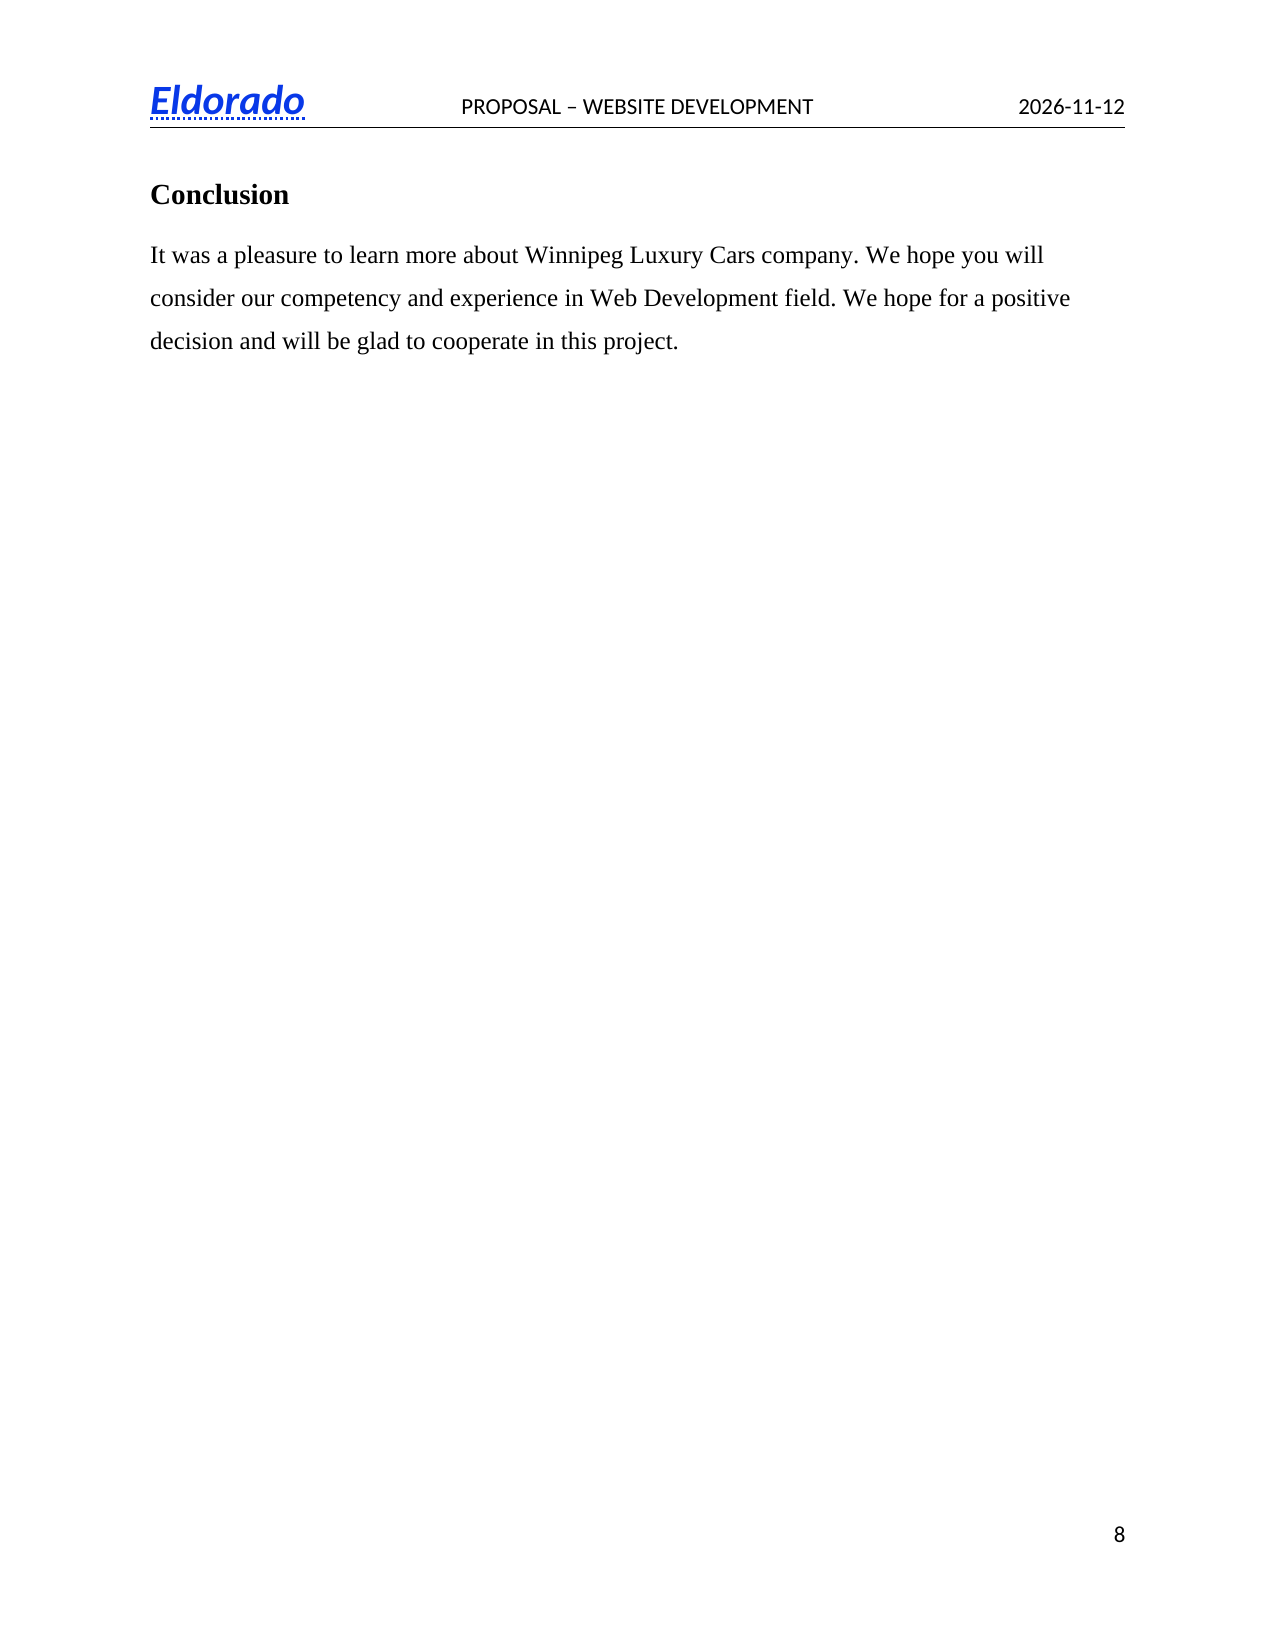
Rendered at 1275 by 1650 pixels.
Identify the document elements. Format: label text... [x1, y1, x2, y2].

text It was a pleasure to learn more about Winnipeg Luxury Cars company. We hope you will consider our competency and experience in Web Development field. We hope for a positive decision and will be glad to cooperate in this project. [150, 240, 1125, 355]
subtitle Conclusion [150, 177, 1125, 211]
